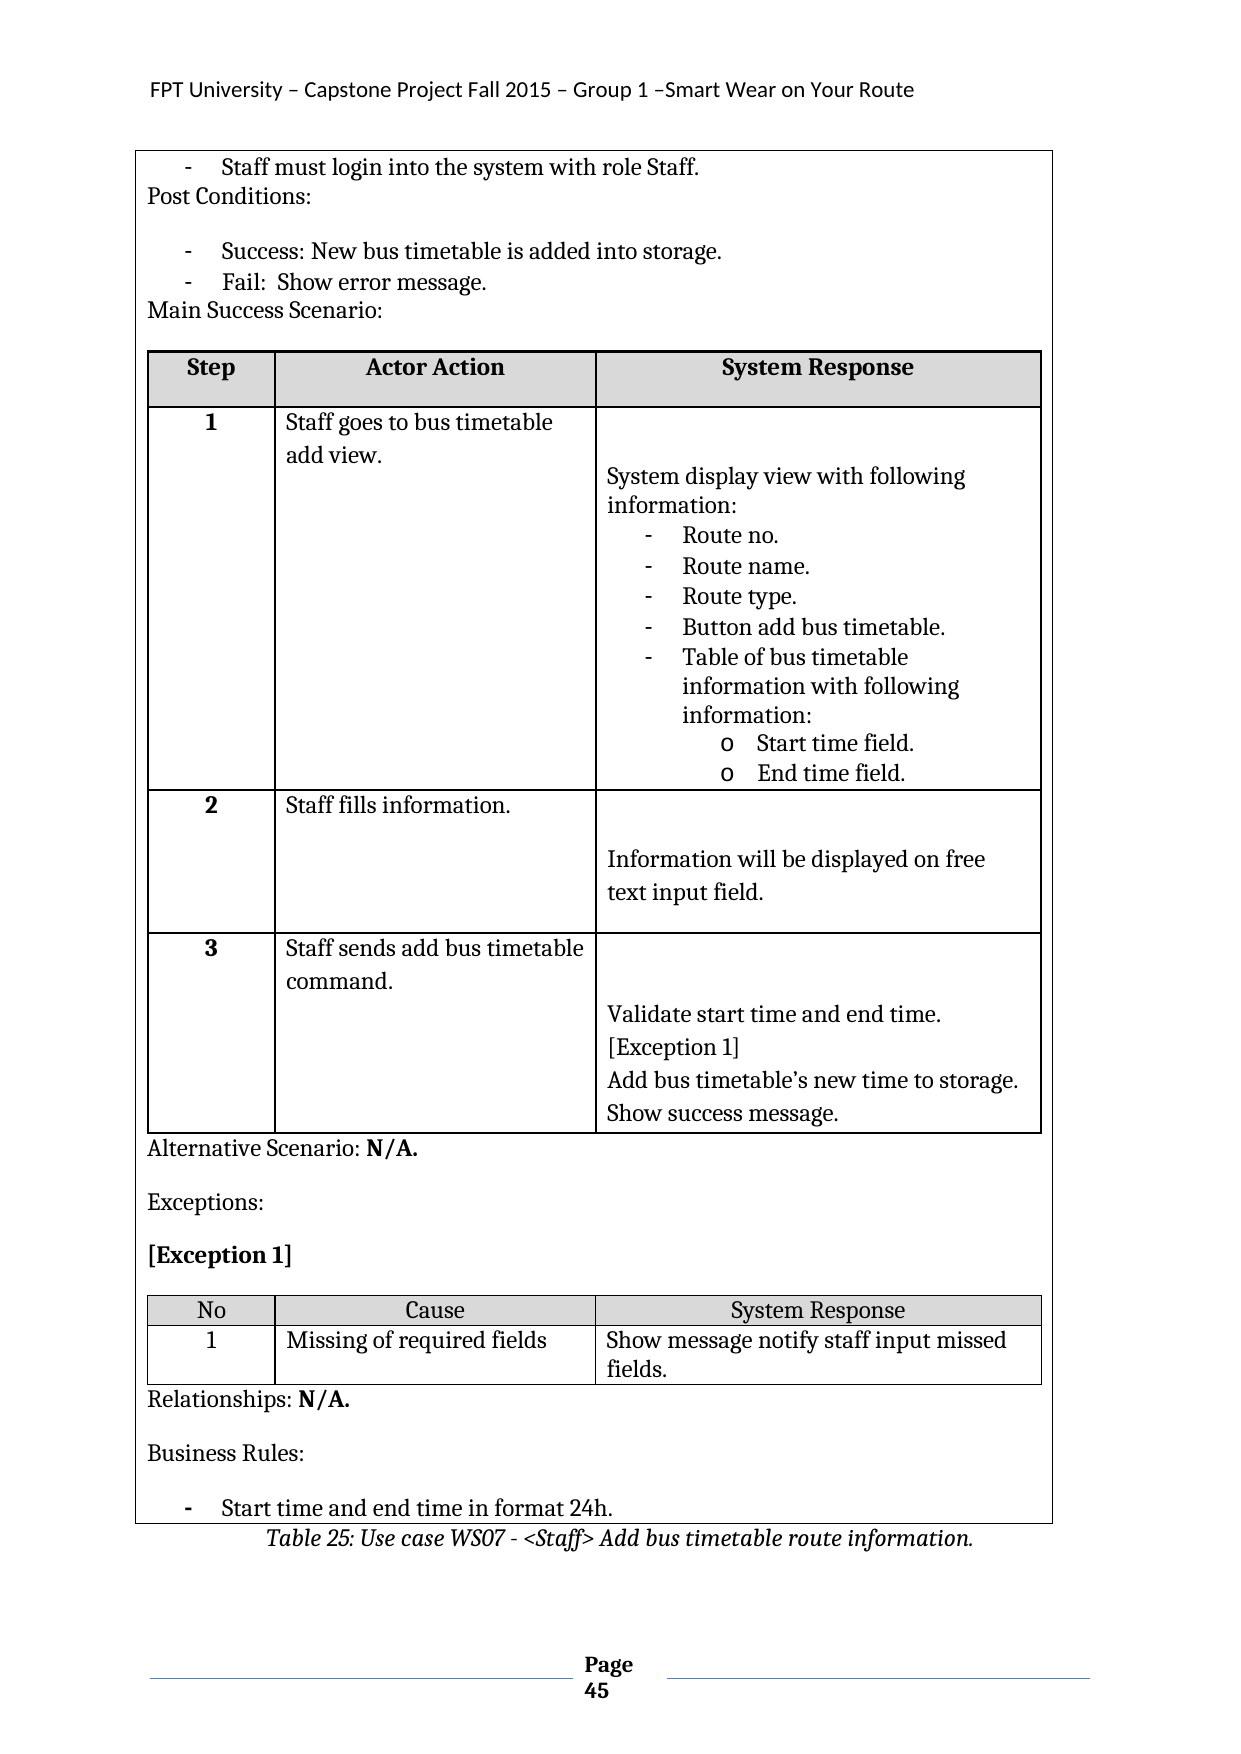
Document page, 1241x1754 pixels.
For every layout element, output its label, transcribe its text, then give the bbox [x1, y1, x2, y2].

text Table 25: Use case WS07 - <Staff> Add bus timetable route information. [150, 1524, 1090, 1553]
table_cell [136, 151, 1052, 1523]
